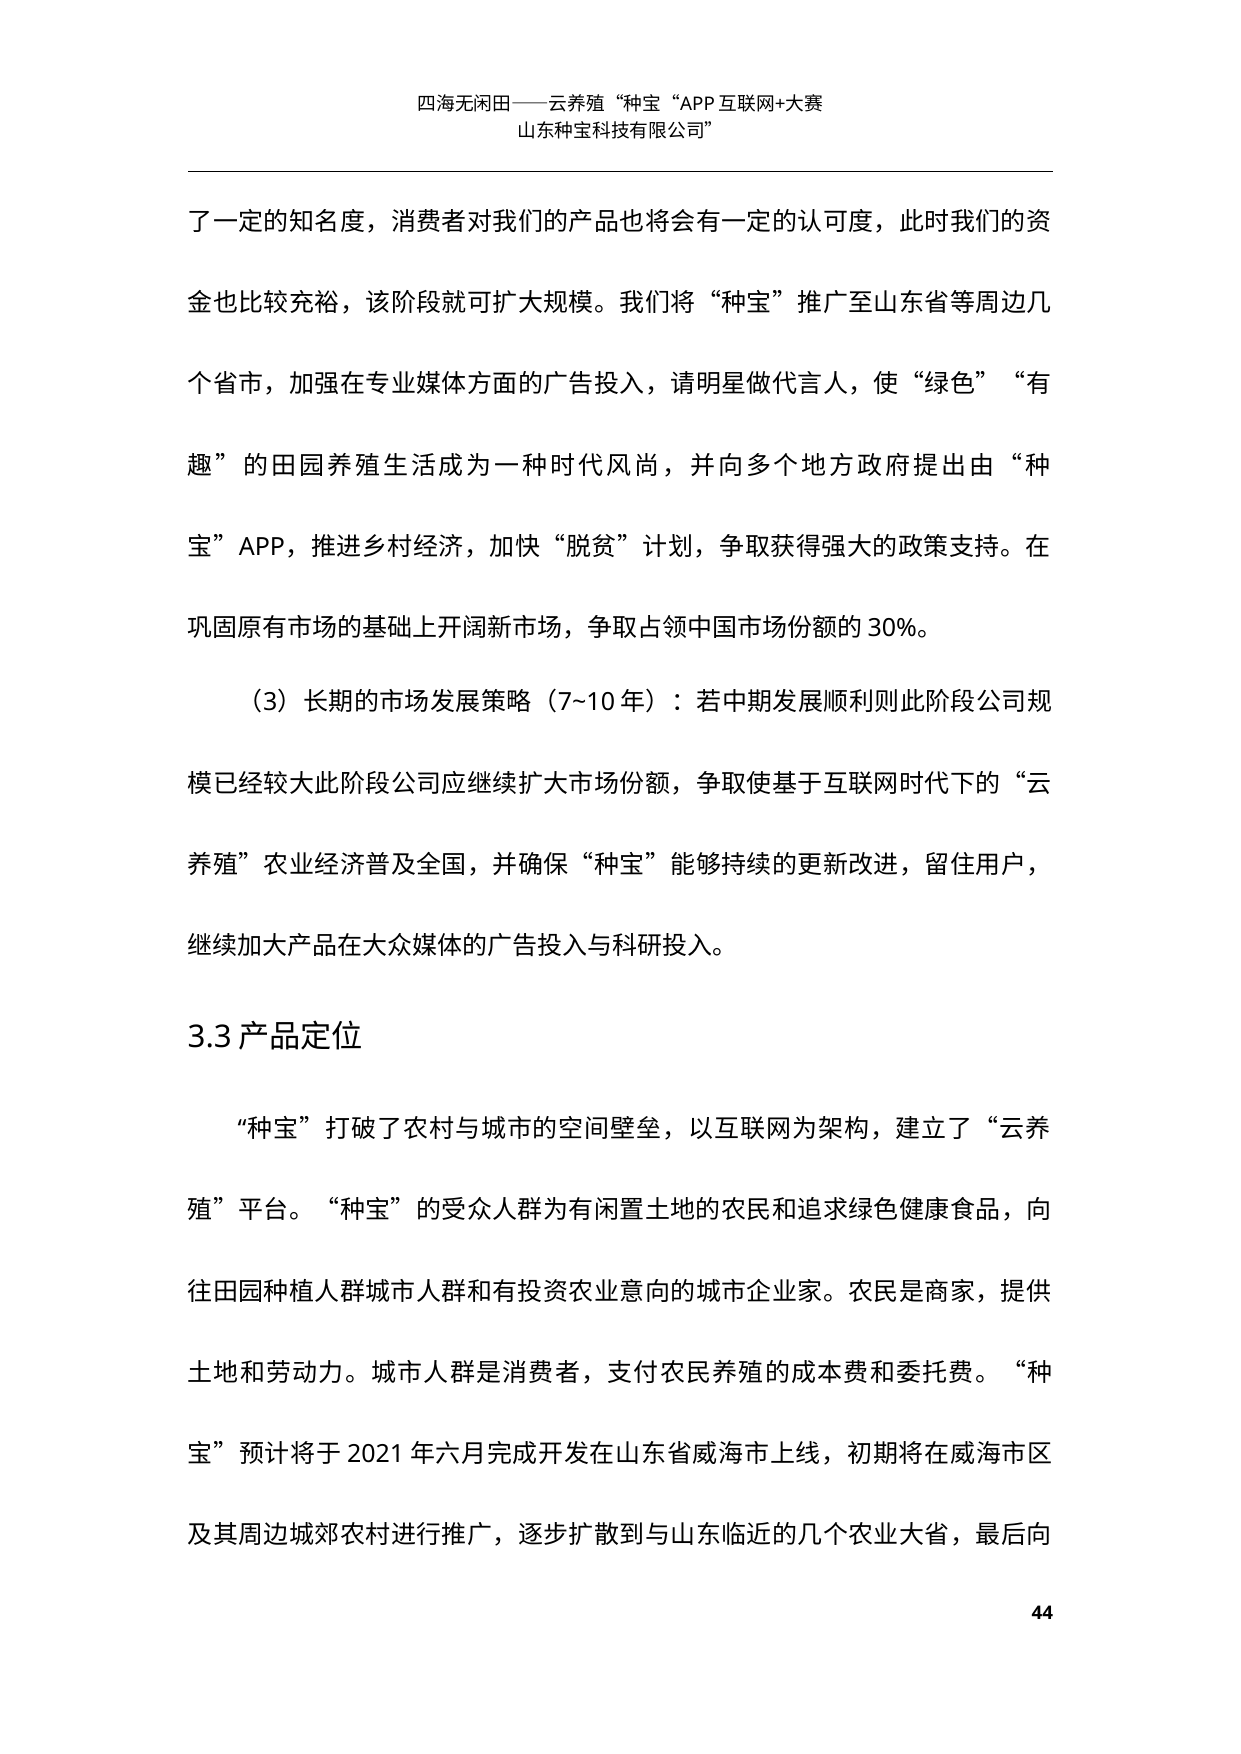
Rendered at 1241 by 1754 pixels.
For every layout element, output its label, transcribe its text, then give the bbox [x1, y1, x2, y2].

text 3.3产品定位 [187, 1001, 1053, 1066]
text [187, 187, 1053, 658]
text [187, 1094, 1053, 1565]
text （3）长期的市场发展策略（7~10年）：若中期发展顺利则此阶段公司规模已经较大此阶段公司应继续扩大市场份额，争取使基于互联网时代下的“云养殖”农业经济普及全国，并确保“种宝”能够持续的更新改进，留住用户，继续加大产品在大众媒体的广告投入与科研投入。 [187, 667, 1053, 976]
